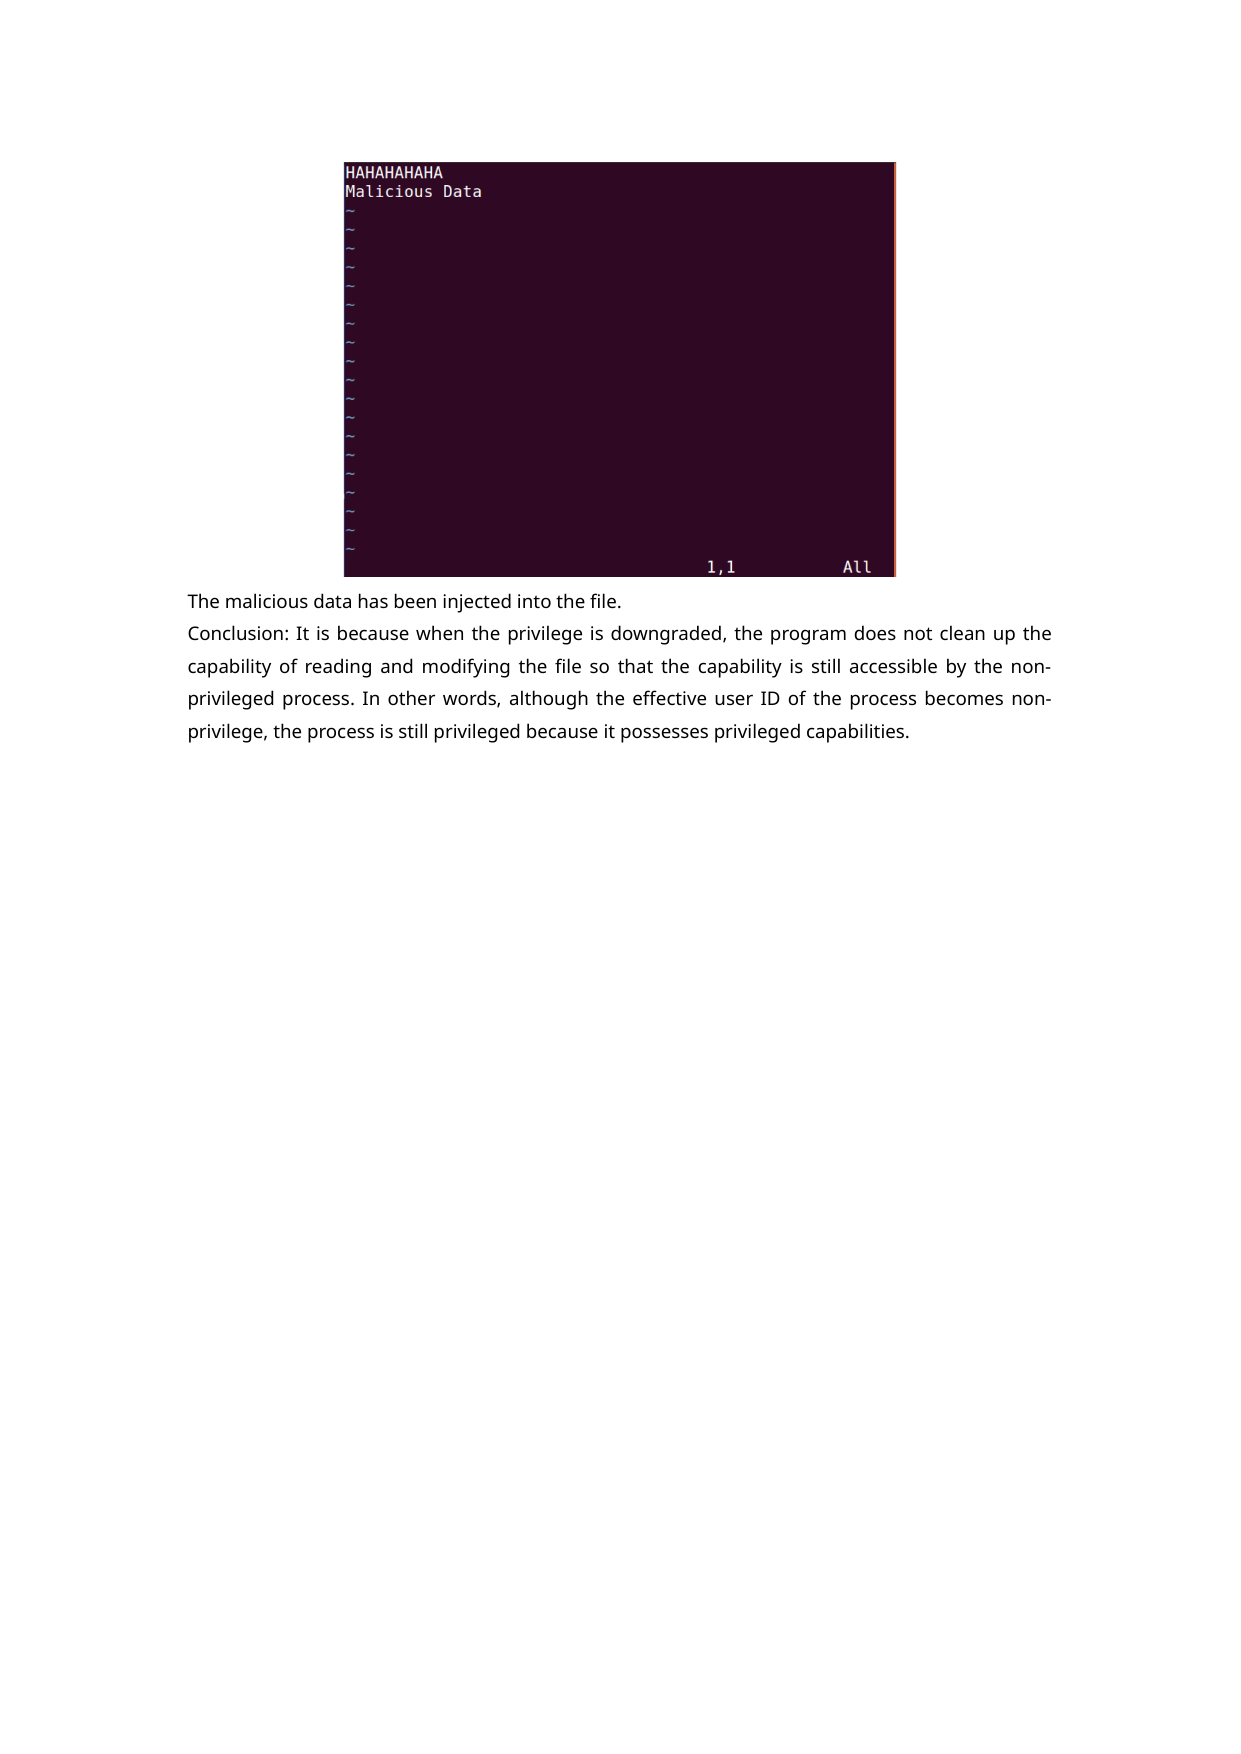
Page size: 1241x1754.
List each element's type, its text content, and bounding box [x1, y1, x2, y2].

text Conclusion: It is because when the privilege is downgraded, the program does not clean up the capability of reading and modifying the file so that the capability is still accessible by the non-privileged process. In other words, although the effective user ID of the process becomes non-privilege, the process is still privileged because it possesses privileged capabilities. [187, 617, 1053, 747]
text The malicious data has been injected into the file. [187, 584, 1053, 617]
picture [343, 162, 897, 577]
